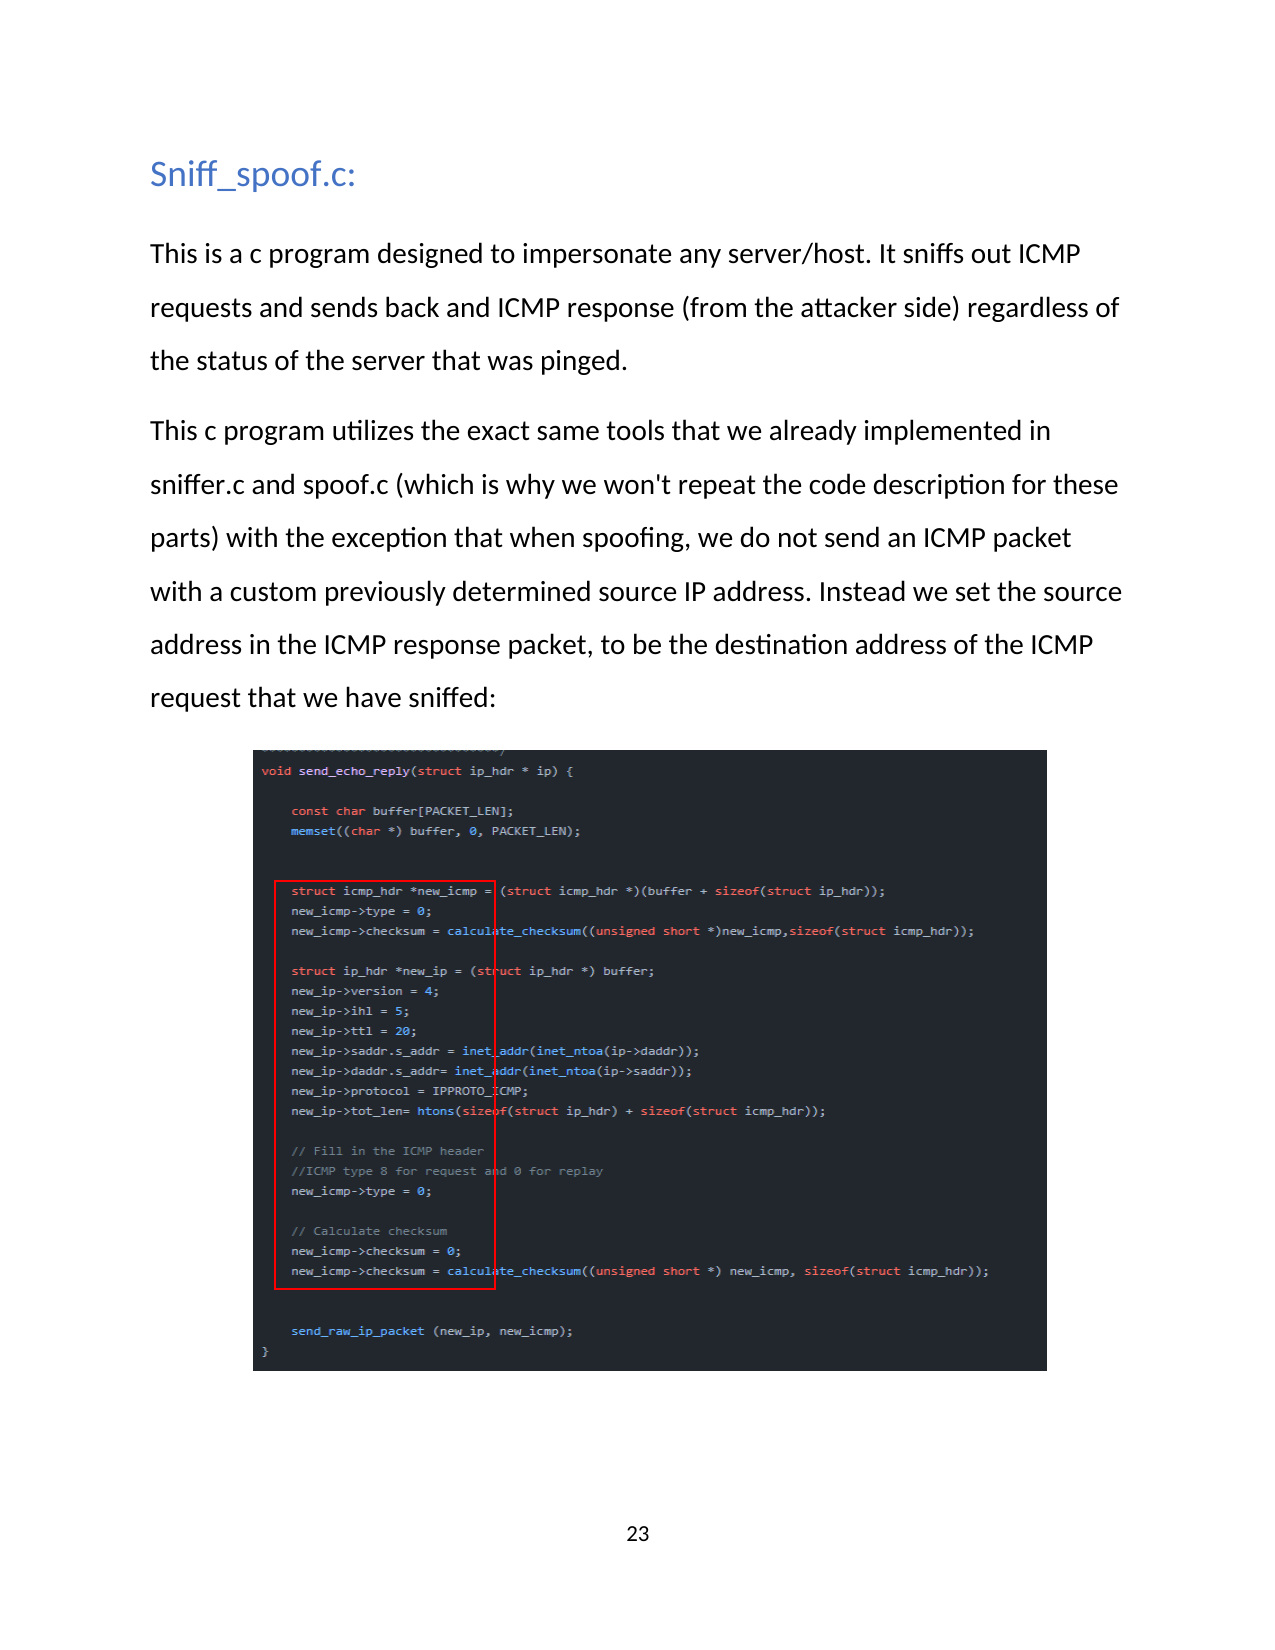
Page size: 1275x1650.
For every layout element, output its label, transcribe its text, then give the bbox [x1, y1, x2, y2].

text This c program utilizes the exact same tools that we already implemented in sniffer.c and spoof.c (which is why we won't repeat the code description for these parts) with the exception that when spoofing, we do not send an ICMP packet with a custom previously determined source IP address. Instead we set the source address in the ICMP response packet, to be the destination address of the ICMP request that we have sniffed: [150, 412, 1125, 715]
text This is a c program designed to impersonate any server/host. It sniffs out ICMP requests and sends back and ICMP response (from the attacker side) regardless of the status of the server that was pinged. [150, 235, 1125, 378]
picture [253, 750, 1047, 1371]
text Sniff_spoof.c: [150, 150, 1125, 196]
